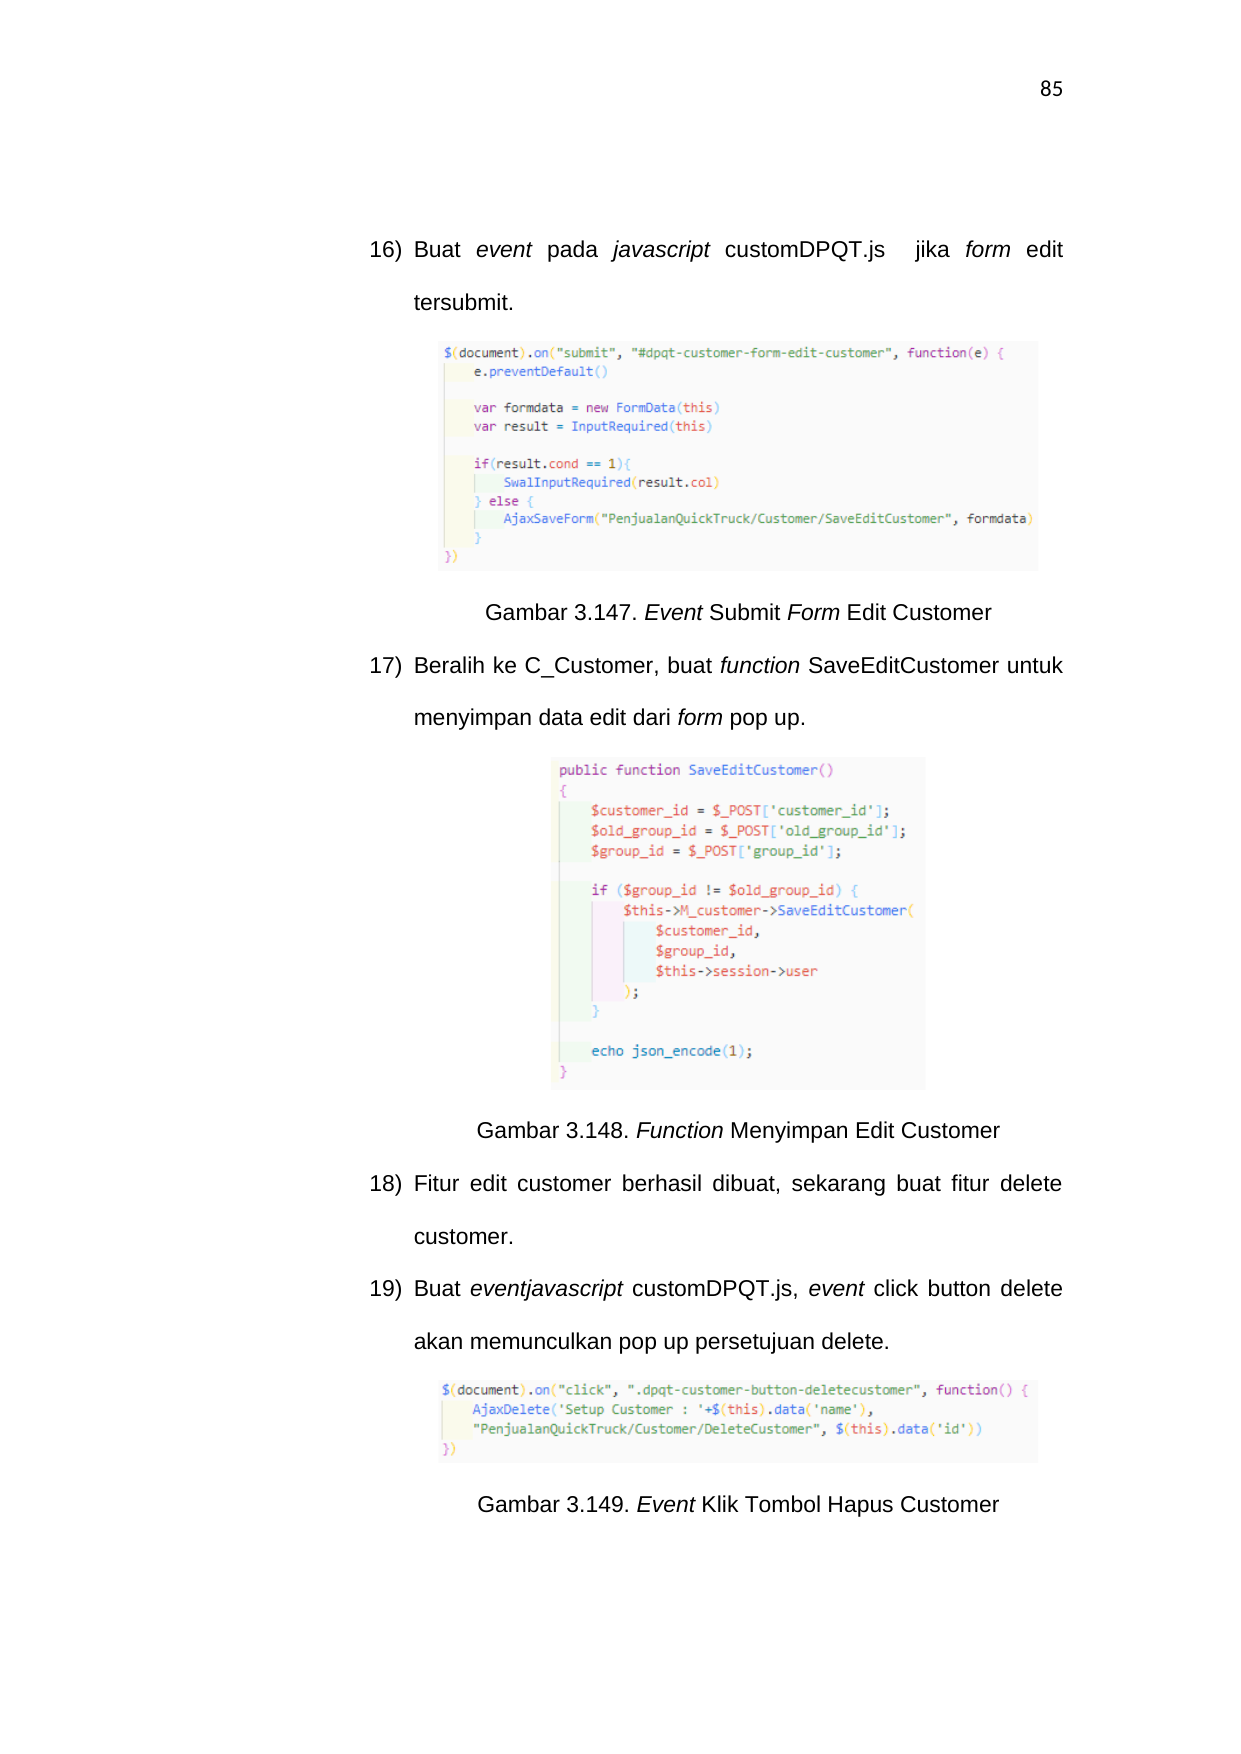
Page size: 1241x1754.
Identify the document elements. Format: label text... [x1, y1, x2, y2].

list Buat event pada javascript customDPQT.js jika form edit tersubmit. [369, 236, 1063, 315]
list Gambar 3.147. Event Submit Form Edit Customer [413, 599, 1063, 625]
list Buat eventjavascript customDPQT.js, event click button delete akan memunculkan pop up persetujuan delete. [369, 1275, 1063, 1354]
picture [438, 341, 1039, 571]
picture [550, 757, 926, 1090]
list Fitur edit customer berhasil dibuat, sekarang buat fitur delete customer. [369, 1170, 1063, 1249]
picture [438, 1380, 1039, 1463]
list Beralih ke C_Customer, buat function SaveEditCustomer untuk menyimpan data edit dari form pop up. [369, 652, 1063, 731]
list Gambar 3.148. Function Menyimpan Edit Customer [413, 1117, 1063, 1144]
list Gambar 3.149. Event Klik Tombol Hapus Customer [413, 1491, 1063, 1517]
